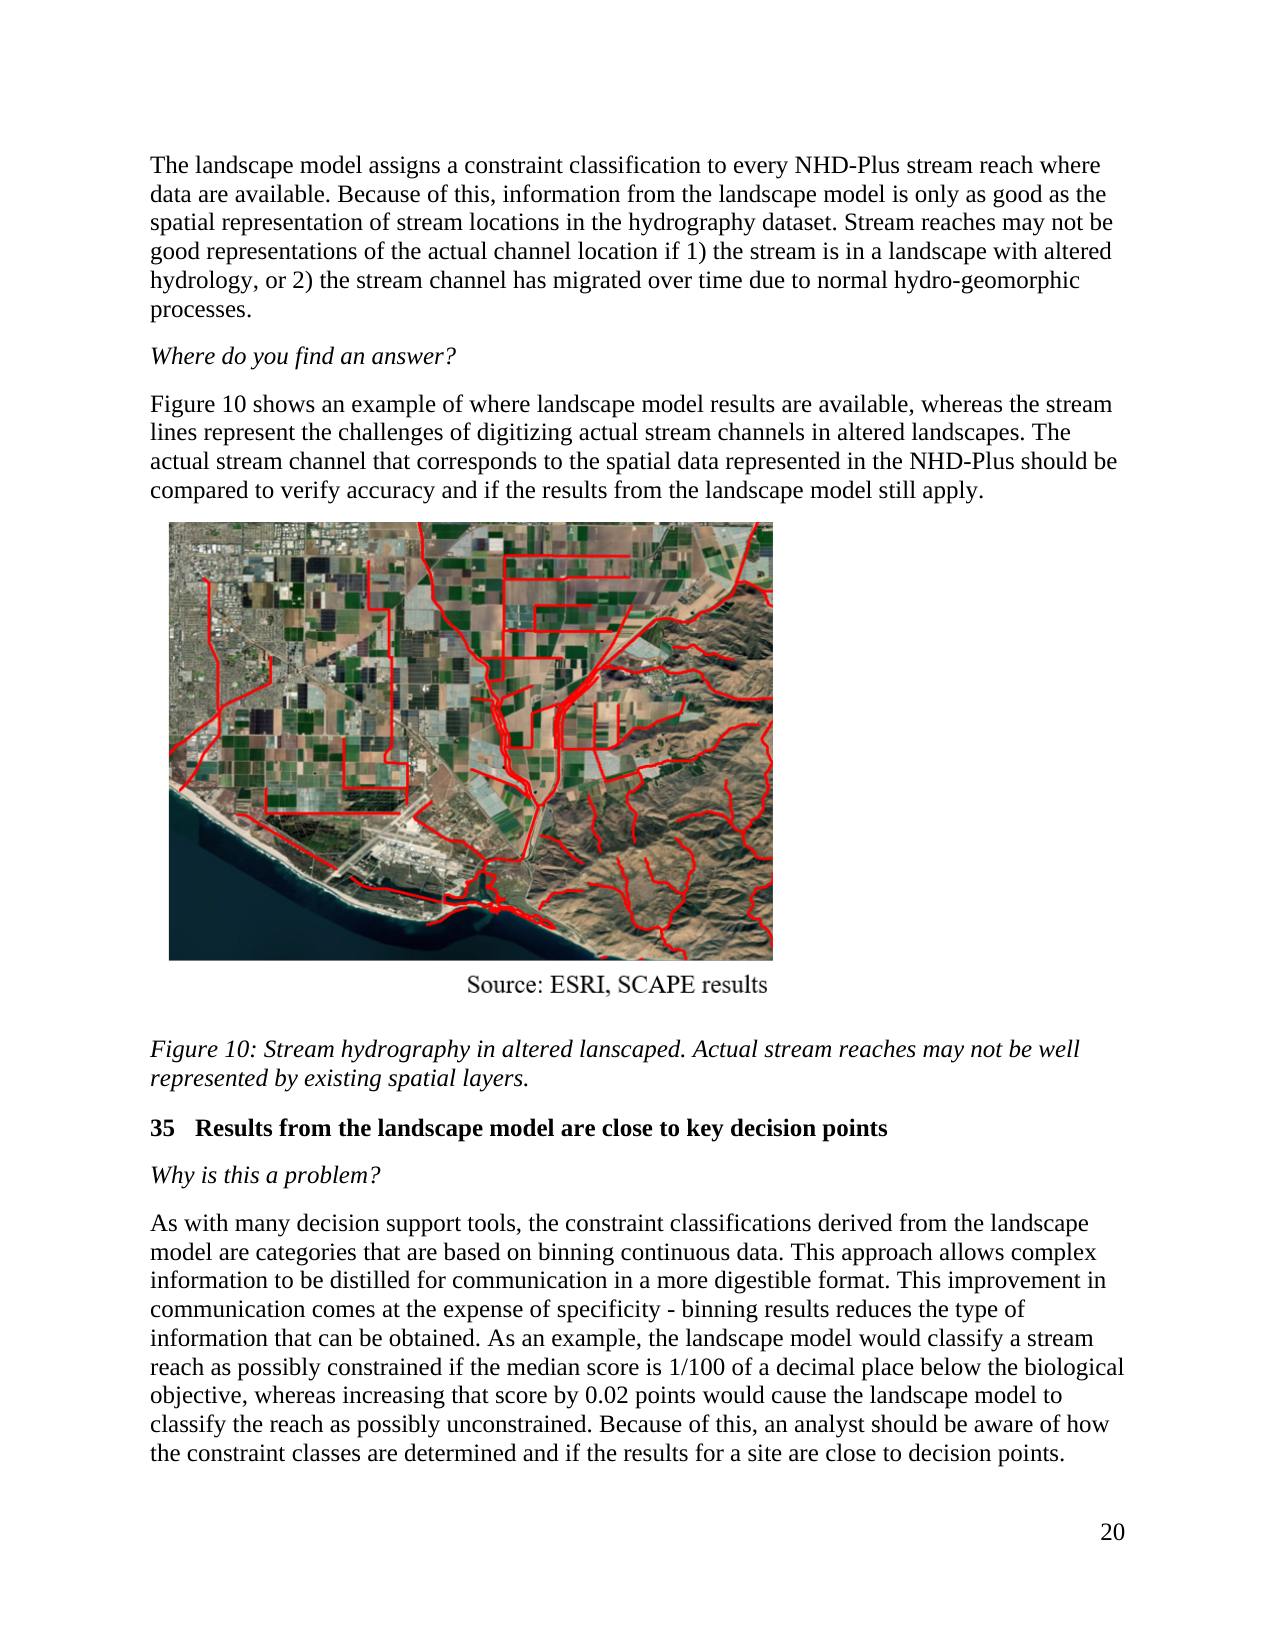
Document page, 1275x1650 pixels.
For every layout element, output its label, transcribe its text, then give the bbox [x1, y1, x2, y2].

text Figure 10 shows an example of where landscape model results are available, whereas the stream lines represent the challenges of digitizing actual stream channels in altered landscapes. The actual stream channel that corresponds to the spatial data represented in the NHD-Plus should be compared to verify accuracy and if the results from the landscape model still apply. [150, 389, 1125, 504]
text Where do you find an answer? [150, 341, 1125, 370]
text As with many decision support tools, the constraint classifications derived from the landscape model are categories that are based on binning continuous data. This approach allows complex information to be distilled for communication in a more digestible format. This improvement in communication comes at the expense of specificity - binning results reduces the type of information that can be obtained. As an example, the landscape model would classify a stream reach as possibly constrained if the median score is 1/100 of a decimal place below the biological objective, whereas increasing that score by 0.02 points would cause the landscape model to classify the reach as possibly unconstrained. Because of this, an analyst should be aware of how the constraint classes are determined and if the results for a site are close to decision points. [150, 1208, 1125, 1467]
text Why is this a problem? [150, 1160, 1125, 1189]
text The landscape model assigns a constraint classification to every NHD-Plus stream reach where data are available. Because of this, information from the landscape model is only as good as the spatial representation of stream locations in the hydrography dataset. Stream reaches may not be good representations of the actual channel location if 1) the stream is in a landscape with altered hydrology, or 2) the stream channel has migrated over time due to normal hydro-geomorphic processes. [150, 150, 1125, 322]
picture [168, 522, 783, 1014]
text Figure 10: Stream hydrography in altered lanscaped. Actual stream reaches may not be well represented by existing spatial layers. [150, 1034, 1125, 1092]
subtitle Results from the landscape model are close to key decision points [150, 1113, 1125, 1142]
